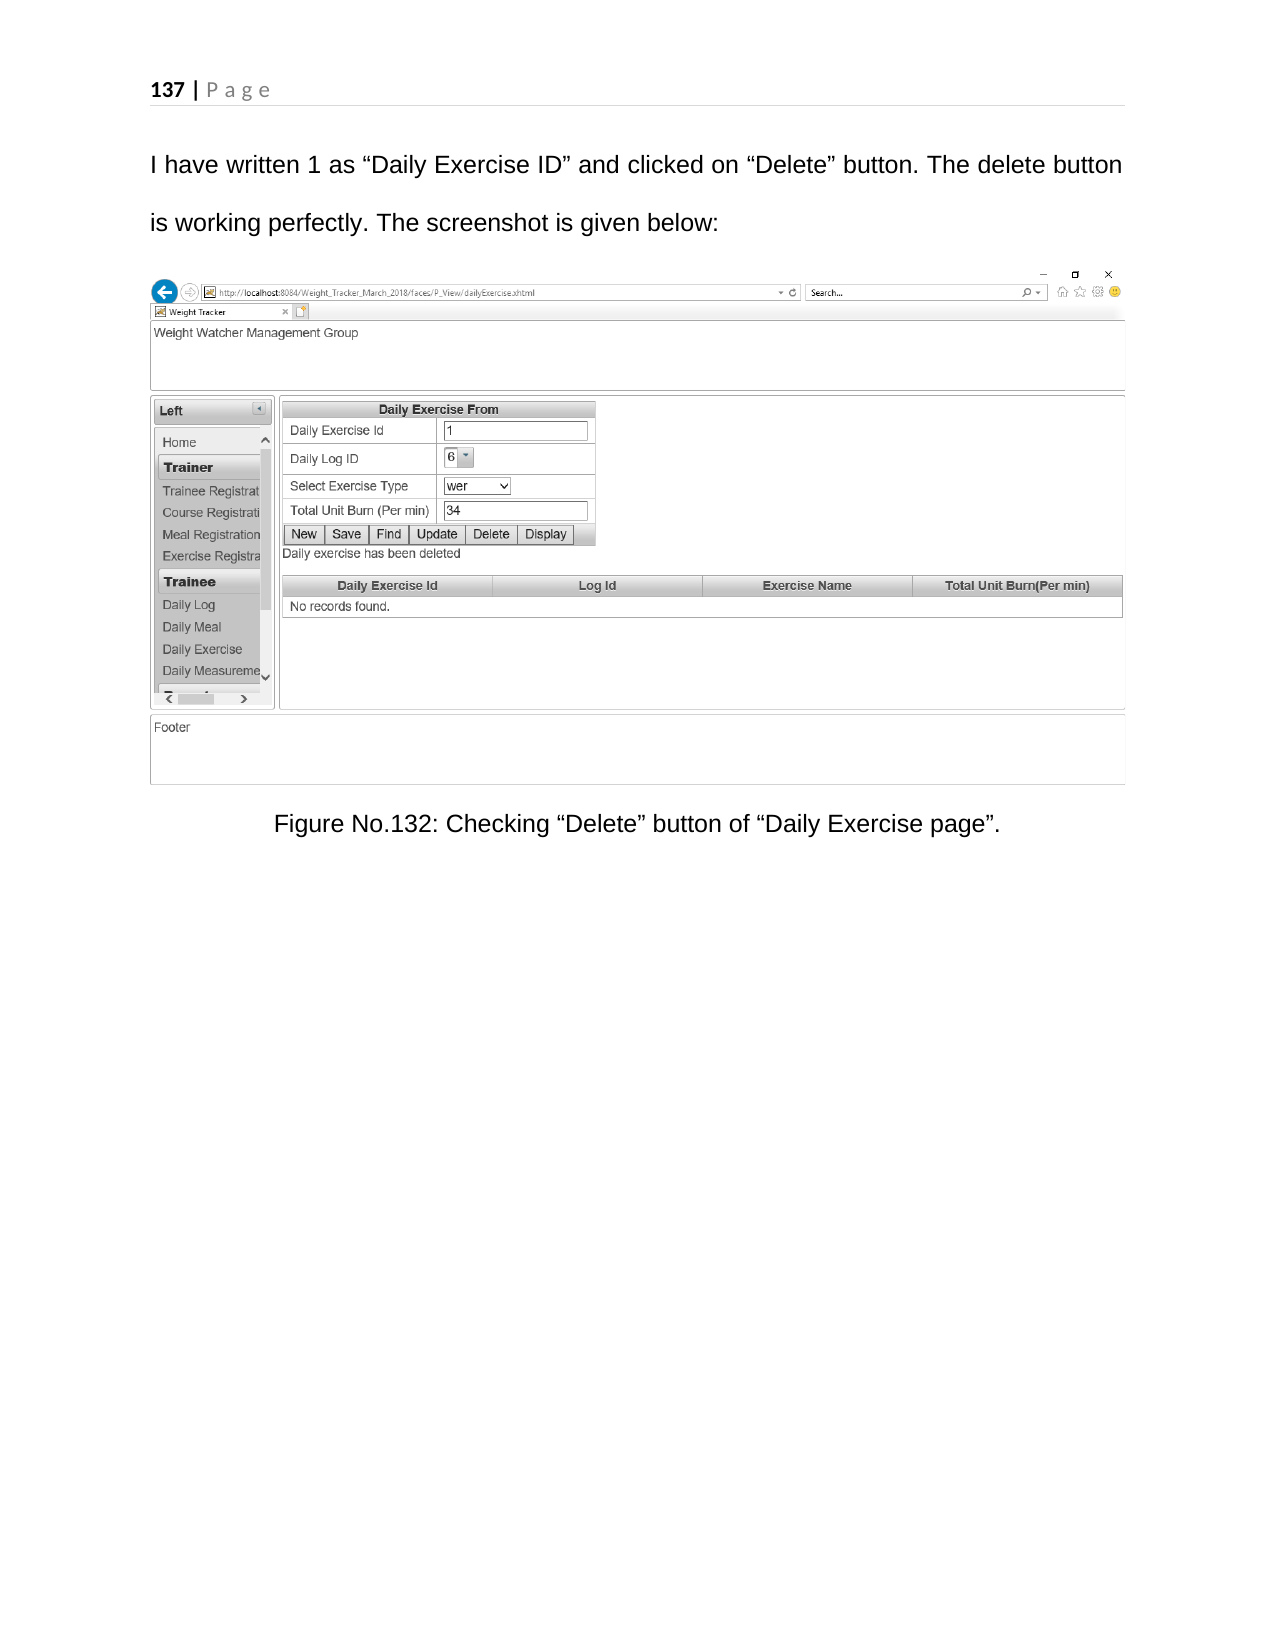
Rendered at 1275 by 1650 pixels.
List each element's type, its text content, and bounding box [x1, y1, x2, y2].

text Figure No.132: Checking “Delete” button of “Daily Exercise page”. [150, 809, 1125, 837]
text I have written 1 as “Daily Exercise ID” and clicked on “Delete” button. The delete button is working perfectly. The screenshot is given below: [150, 150, 1125, 236]
picture [150, 265, 1125, 785]
